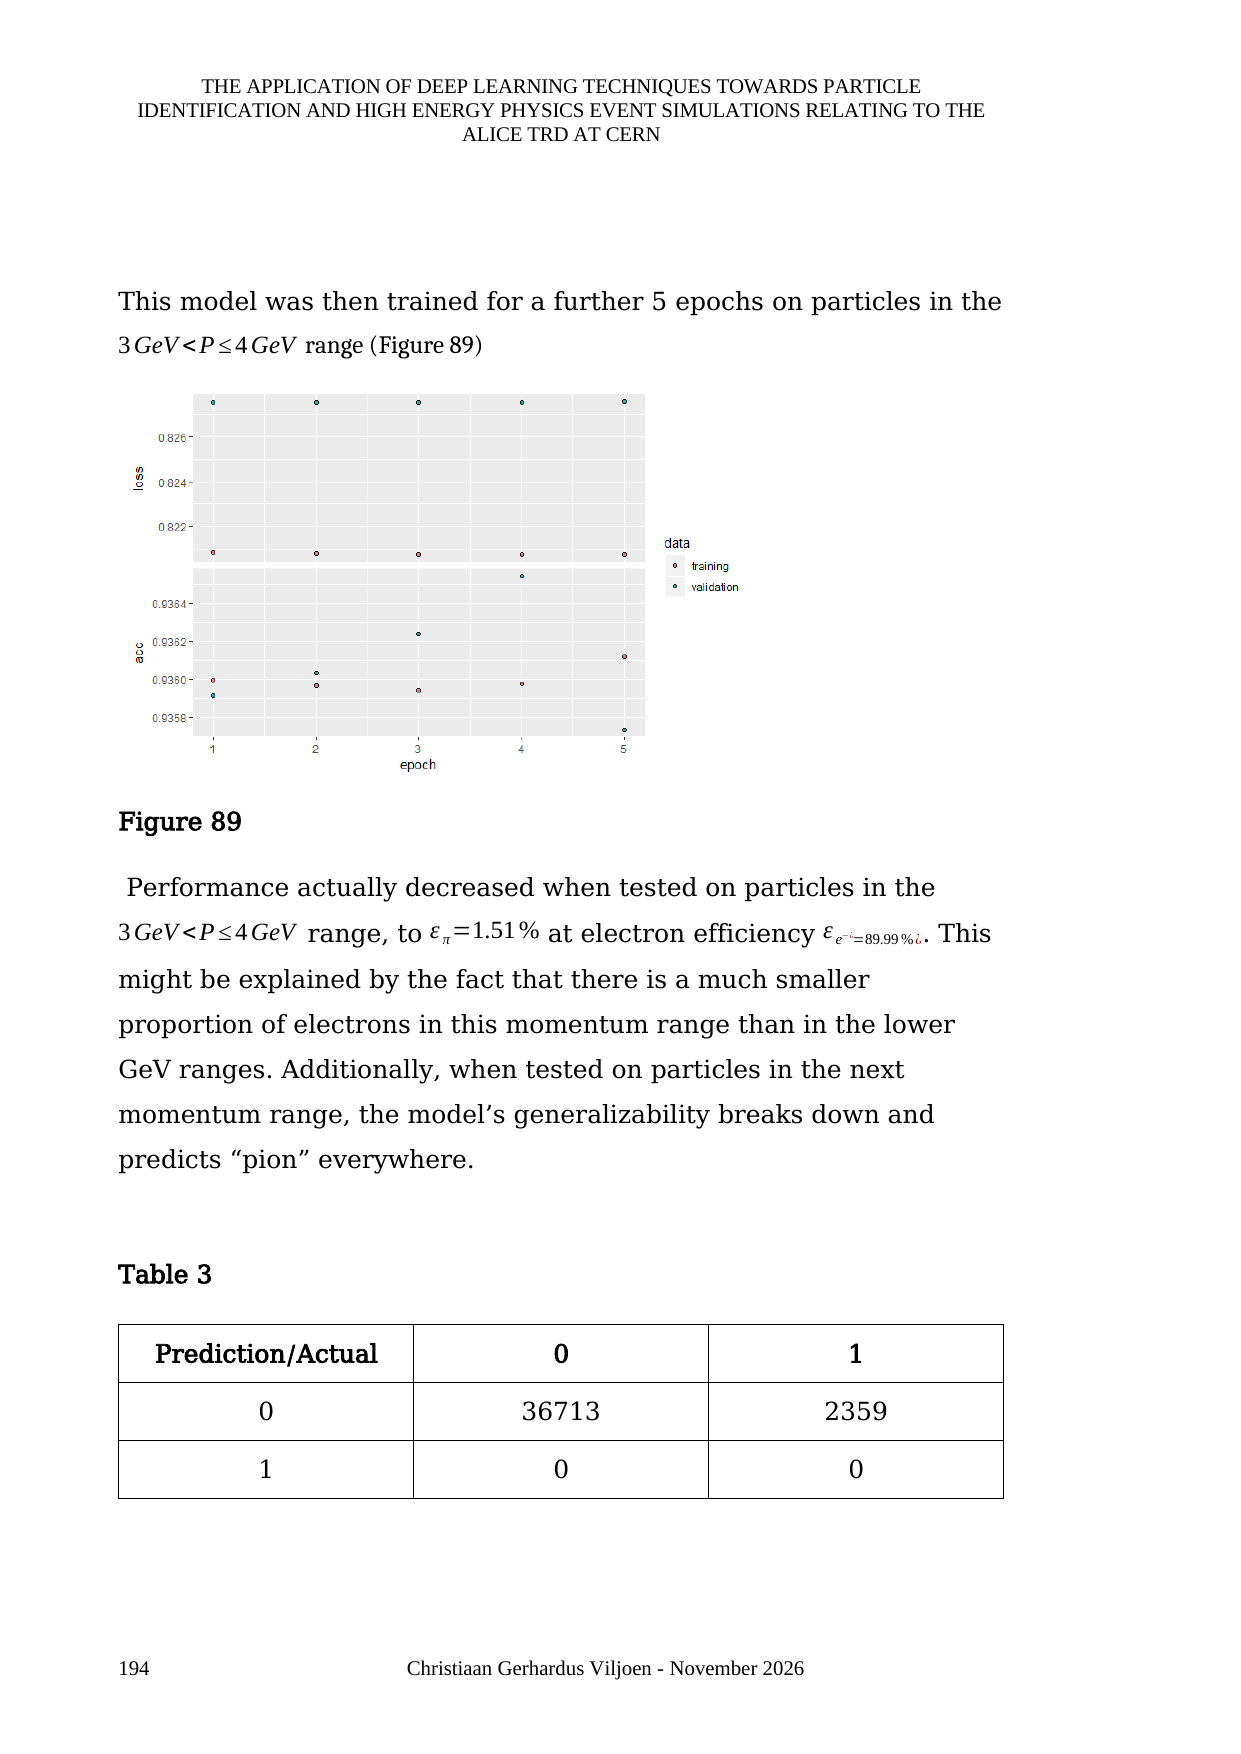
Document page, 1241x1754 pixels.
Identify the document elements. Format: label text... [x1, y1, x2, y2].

text Table [118, 1258, 1004, 1288]
table_cell 36713 [414, 1383, 708, 1440]
text Performance actually decreased when tested on particles in the range, to at electron efficiency . This might be explained by the fact that there is a much smaller proportion of electrons in this momentum range than in the lower GeV ranges. Additionally, when tested on particles in the next momentum range, the model’s generalizability breaks down and predicts “pion” everywhere. [118, 871, 1004, 1173]
table_cell 0 [119, 1383, 413, 1440]
picture [118, 387, 752, 778]
table_cell 2359 [709, 1383, 1003, 1440]
text Figure [118, 805, 1004, 835]
table_header 1 [709, 1325, 1003, 1382]
text This model was then trained for a further 5 epochs on particles in the range (Figure 89) [118, 285, 1004, 360]
table_cell 1 [119, 1441, 413, 1497]
table_cell 0 [709, 1441, 1003, 1497]
table_cell 0 [414, 1441, 708, 1497]
table_header Prediction/Actual [119, 1325, 413, 1382]
table_header 0 [414, 1325, 708, 1382]
